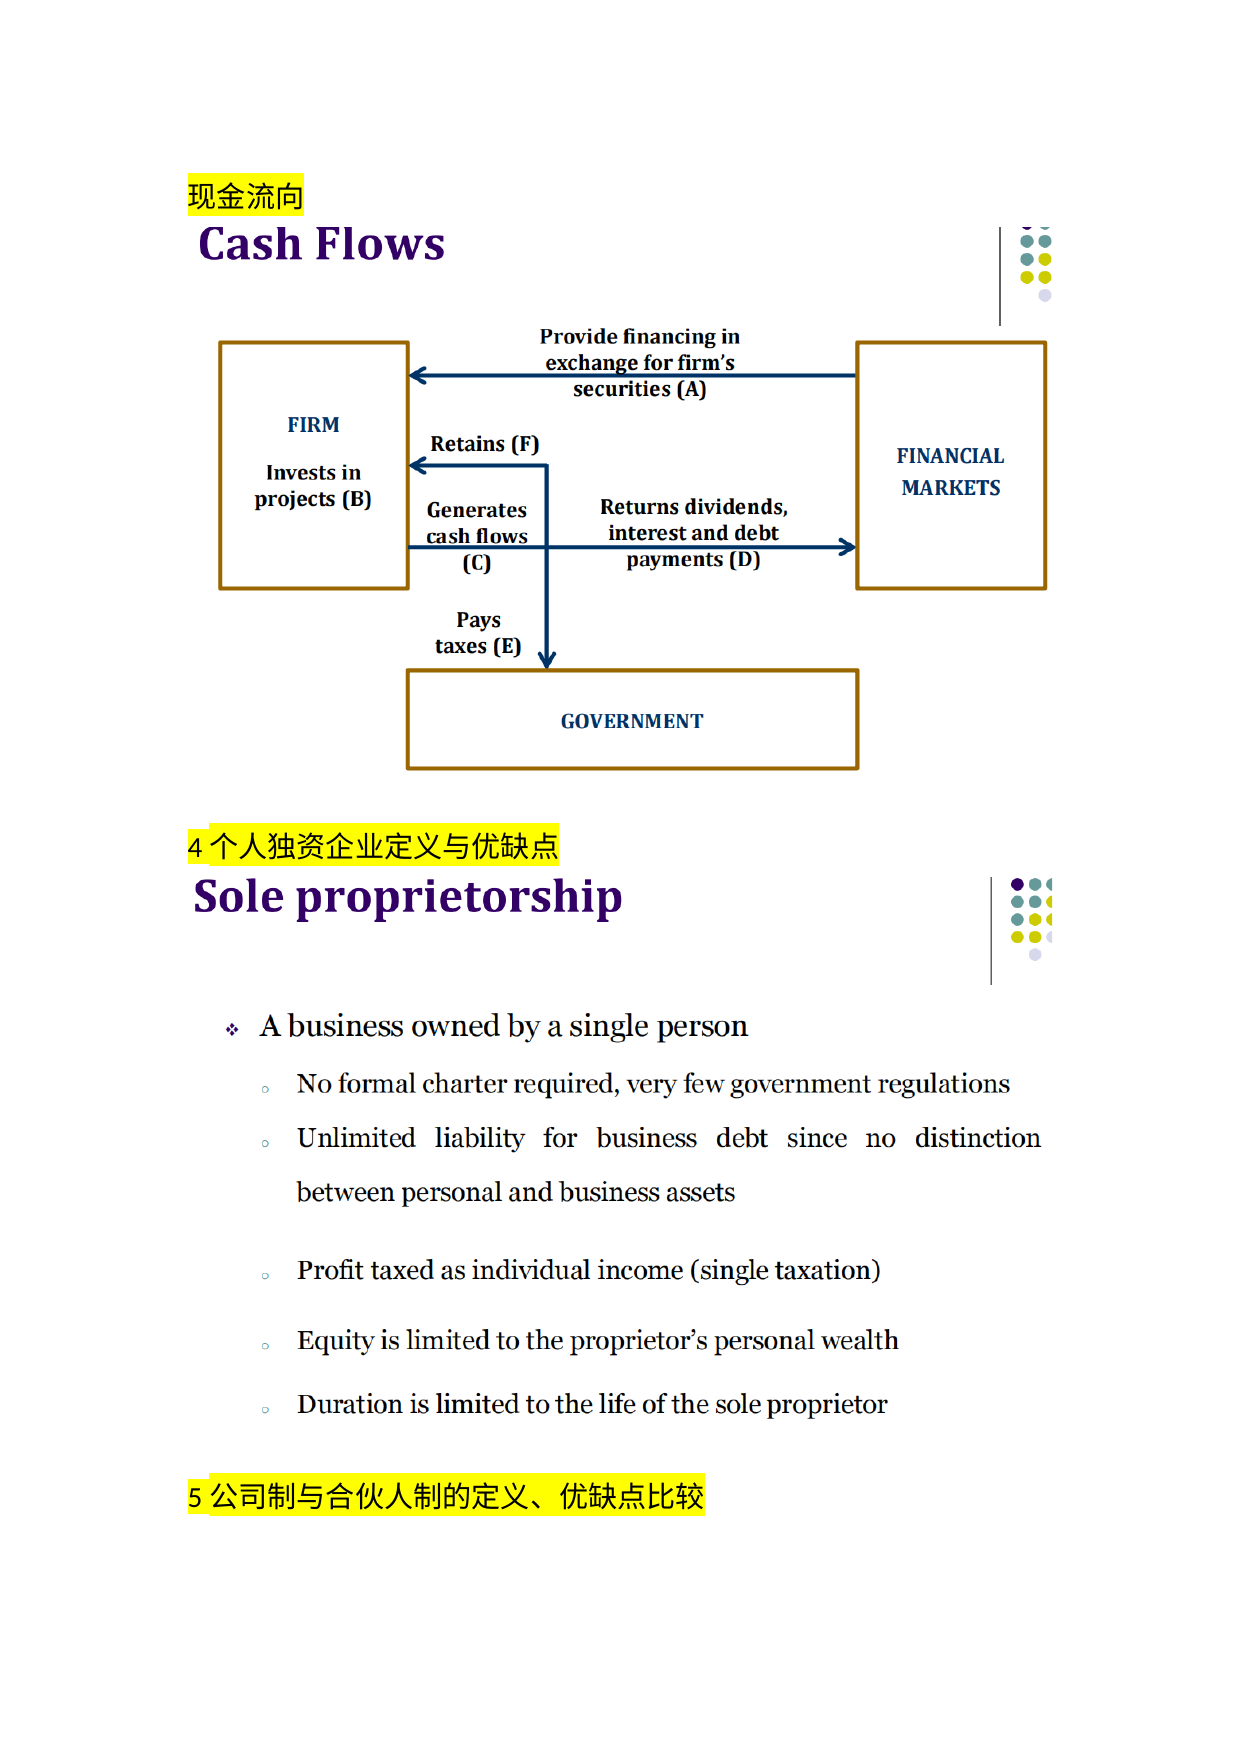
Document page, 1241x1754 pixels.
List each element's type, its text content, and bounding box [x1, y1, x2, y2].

text 4 个人独资企业定义与优缺点 [187, 812, 1053, 877]
picture [187, 227, 1052, 782]
text 现金流向 [187, 162, 1053, 227]
text 5 公司制与合伙人制的定义、优缺点比较 [187, 1462, 1053, 1527]
picture [188, 877, 1053, 1419]
